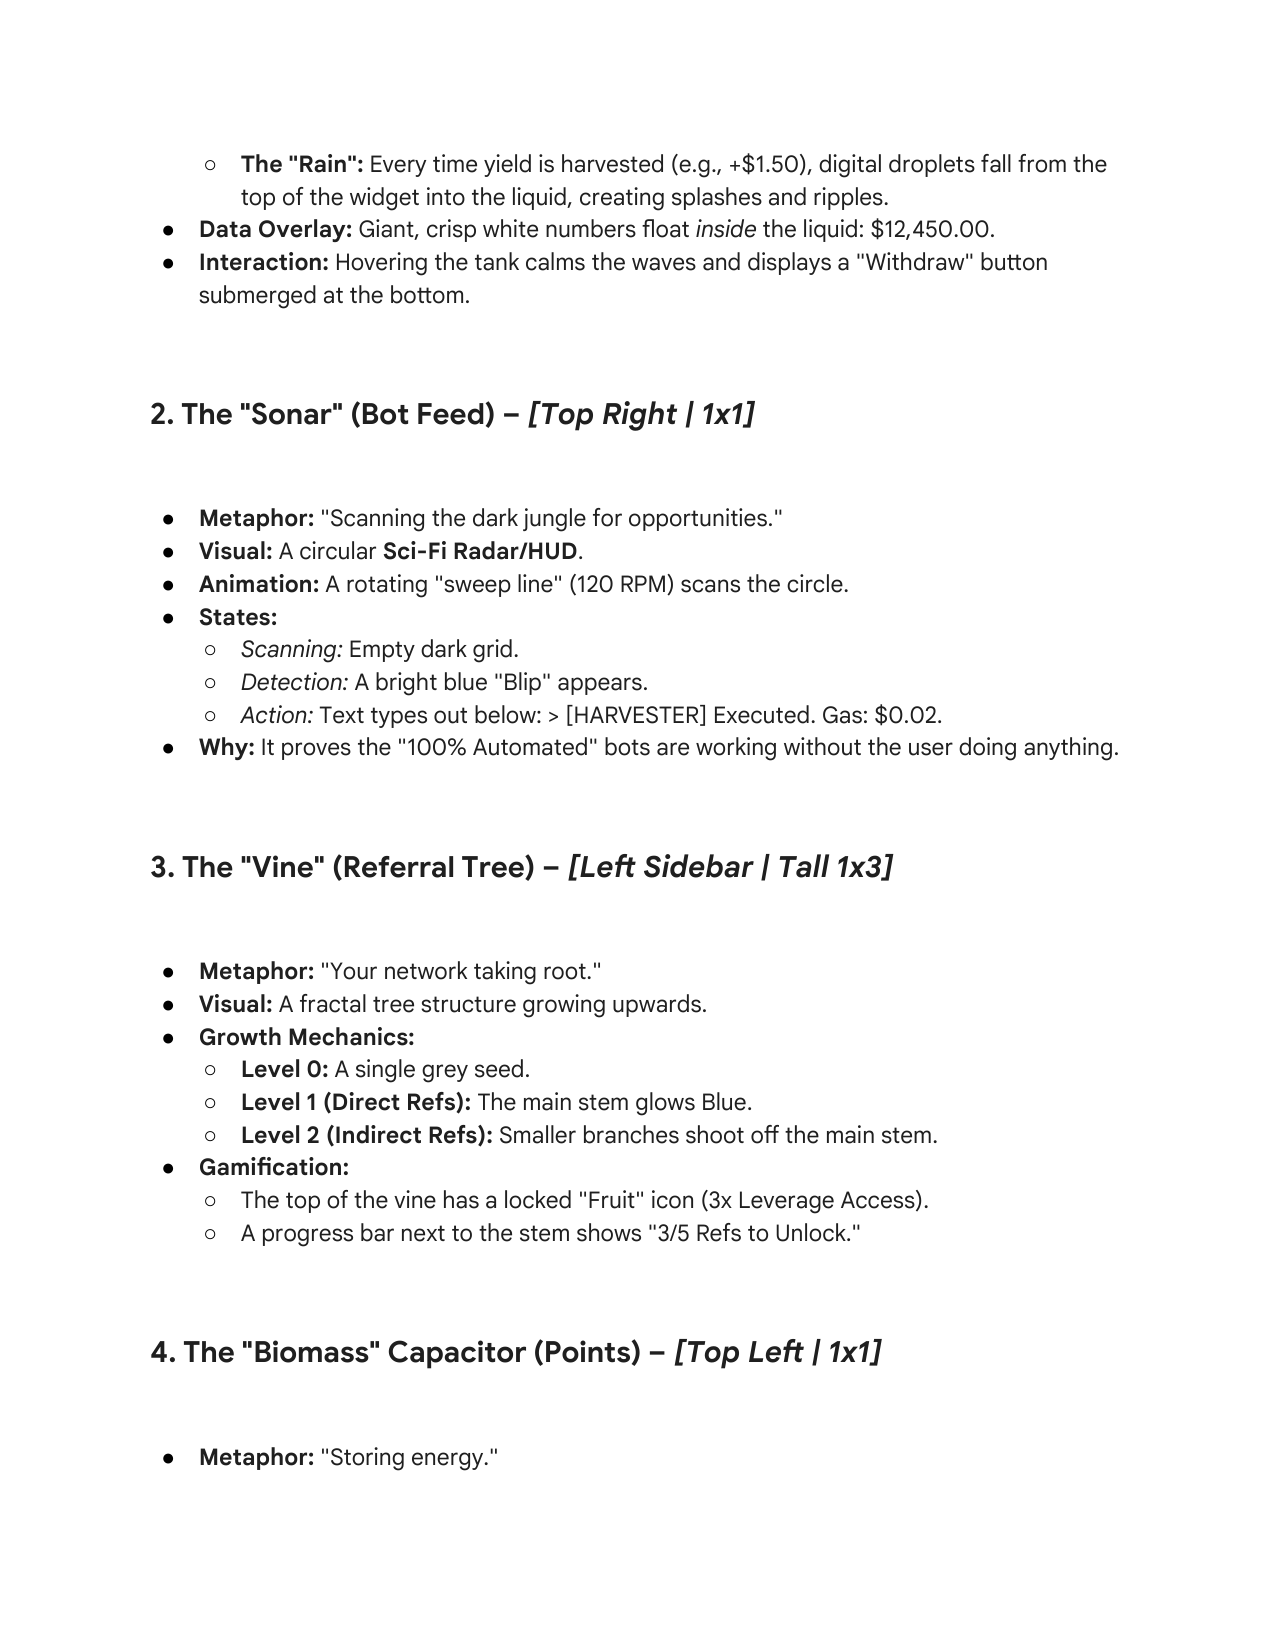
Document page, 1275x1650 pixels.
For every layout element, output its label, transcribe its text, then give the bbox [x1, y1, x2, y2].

list Why: It proves the "100% Automated" bots are working without the user doing anything. [161, 733, 1125, 762]
list Scanning: Empty dark grid. [203, 635, 1125, 664]
list States: [161, 603, 1125, 631]
list Growth Mechanics: [161, 1023, 1125, 1051]
list Animation: A rotating "sweep line" (120 RPM) scans the circle. [161, 570, 1125, 599]
list Level 1 (Direct Refs): The main stem glows Blue. [203, 1088, 1125, 1117]
list Visual: A circular Sci-Fi Radar/HUD. [161, 537, 1125, 566]
list A progress bar next to the stem shows "3/5 Refs to Unlock." [203, 1219, 1125, 1248]
list Metaphor: "Scanning the dark jungle for opportunities." [161, 504, 1125, 533]
list Level 0: A single grey seed. [203, 1055, 1125, 1084]
list Visual: A fractal tree structure growing upwards. [161, 990, 1125, 1019]
list Interaction: Hovering the tank calms the waves and displays a "Withdraw" button submerged at the bottom. [161, 248, 1125, 309]
subtitle 3. The "Vine" (Referral Tree) – [Left Sidebar | Tall 1x3] [150, 849, 1125, 886]
list The "Rain": Every time yield is harvested (e.g., +$1.50), digital droplets fall from the top of the widget into the liquid, creating splashes and ripples. [203, 150, 1125, 211]
list Data Overlay: Giant, crisp white numbers float inside the liquid: $12,450.00. [161, 215, 1125, 244]
subtitle 2. The "Sonar" (Bot Feed) – [Top Right | 1x1] [150, 396, 1125, 433]
list Metaphor: "Your network taking root." [161, 957, 1125, 986]
list Gamification: [161, 1153, 1125, 1182]
list Metaphor: "Storing energy." [161, 1443, 1125, 1471]
subtitle 4. The "Biomass" Capacitor (Points) – [Top Left | 1x1] [150, 1334, 1125, 1371]
list The top of the vine has a locked "Fruit" icon (3x Leverage Access). [203, 1186, 1125, 1215]
list Action: Text types out below: > [HARVESTER] Executed. Gas: $0.02. [203, 701, 1125, 729]
list Level 2 (Indirect Refs): Smaller branches shoot off the main stem. [203, 1121, 1125, 1149]
list Detection: A bright blue "Blip" appears. [203, 668, 1125, 697]
